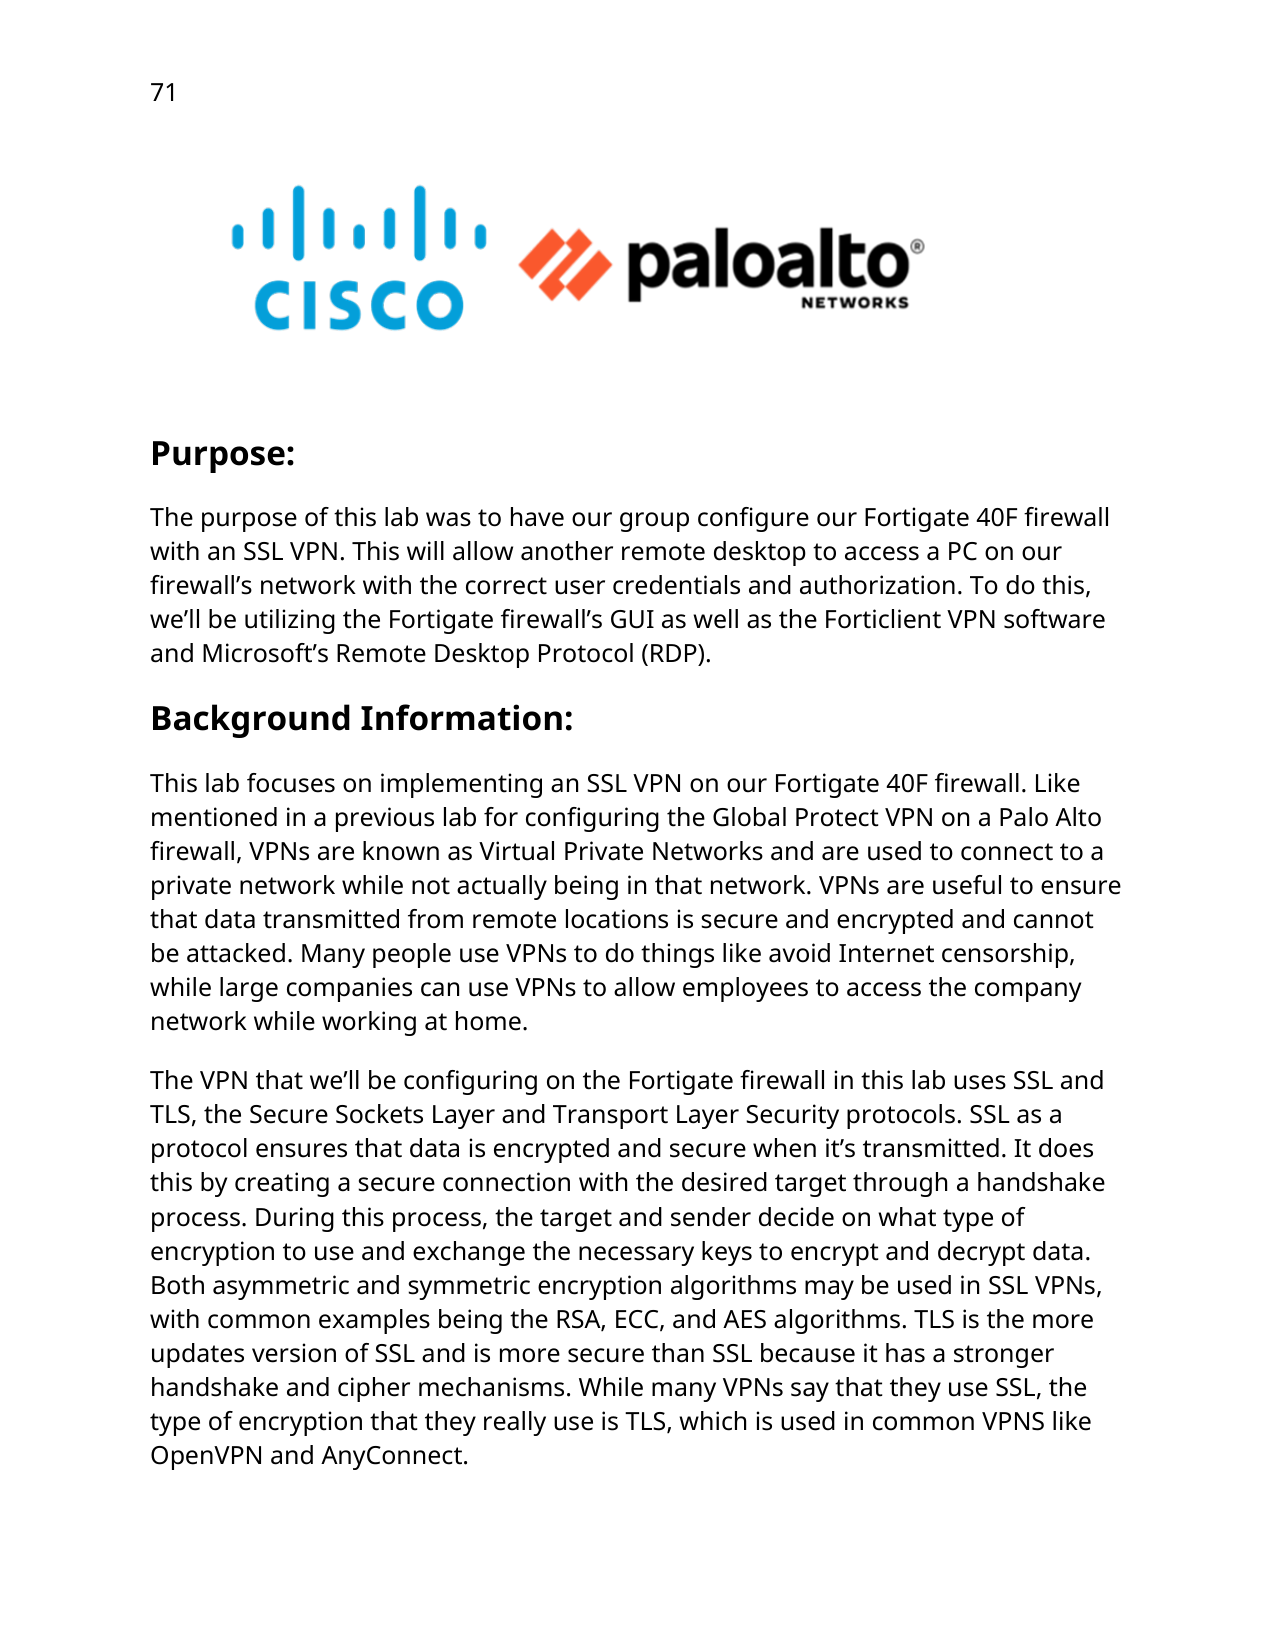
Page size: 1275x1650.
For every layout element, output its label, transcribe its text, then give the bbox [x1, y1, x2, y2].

text Background Information: [150, 695, 1125, 740]
text Purpose: [150, 429, 1125, 475]
text The purpose of this lab was to have our group configure our Fortigate 40F firewall with an SSL VPN. This will allow another remote desktop to access a PC on our firewall’s network with the correct user credentials and authorization. To do this, we’ll be utilizing the Fortigate firewall’s GUI as well as the Forticlient VPN software and Microsoft’s Remote Desktop Protocol (RDP). [150, 500, 1125, 670]
text The VPN that we’ll be configuring on the Fortigate firewall in this lab uses SSL and TLS, the Secure Sockets Layer and Transport Layer Security protocols. SSL as a protocol ensures that data is encrypted and secure when it’s transmitted. It does this by creating a secure connection with the desired target through a handshake process. During this process, the target and sender decide on what type of encryption to use and exchange the necessary keys to encrypt and decrypt data. Both asymmetric and symmetric encryption algorithms may be used in SSL VPNs, with common examples being the RSA, ECC, and AES algorithms. TLS is the more updates version of SSL and is more secure than SSL because it has a stronger handshake and cipher mechanisms. While many VPNs say that they use SSL, the type of encryption that they really use is TLS, which is used in common VPNS like OpenVPN and AnyConnect. [150, 1063, 1125, 1472]
picture [220, 150, 1025, 388]
text This lab focuses on implementing an SSL VPN on our Fortigate 40F firewall. Like mentioned in a previous lab for configuring the Global Protect VPN on a Palo Alto firewall, VPNs are known as Virtual Private Networks and are used to connect to a private network while not actually being in that network. VPNs are useful to ensure that data transmitted from remote locations is secure and encrypted and cannot be attacked. Many people use VPNs to do things like avoid Internet censorship, while large companies can use VPNs to allow employees to access the company network while working at home. [150, 765, 1125, 1038]
